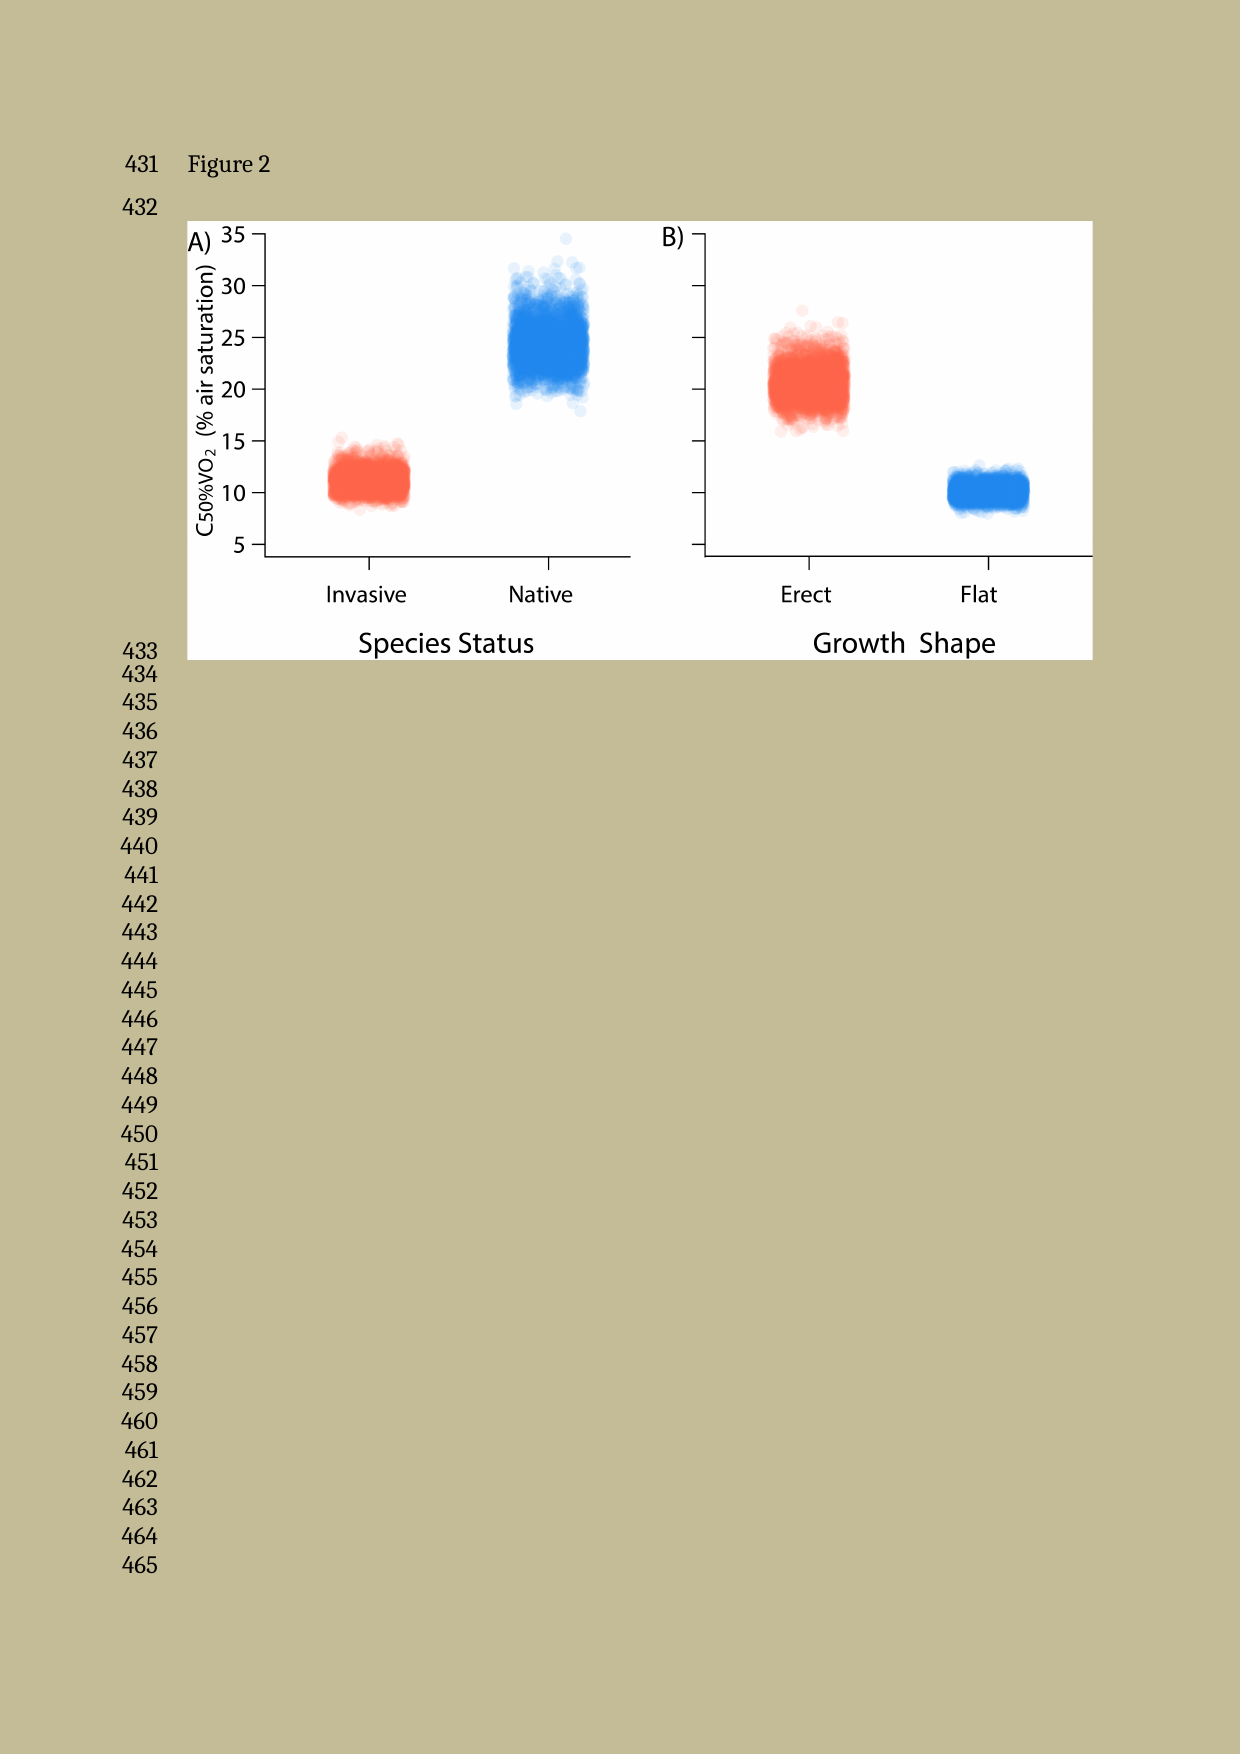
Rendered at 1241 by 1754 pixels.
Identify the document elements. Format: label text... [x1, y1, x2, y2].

picture [187, 221, 1093, 660]
text Figure 2 [187, 150, 1093, 179]
